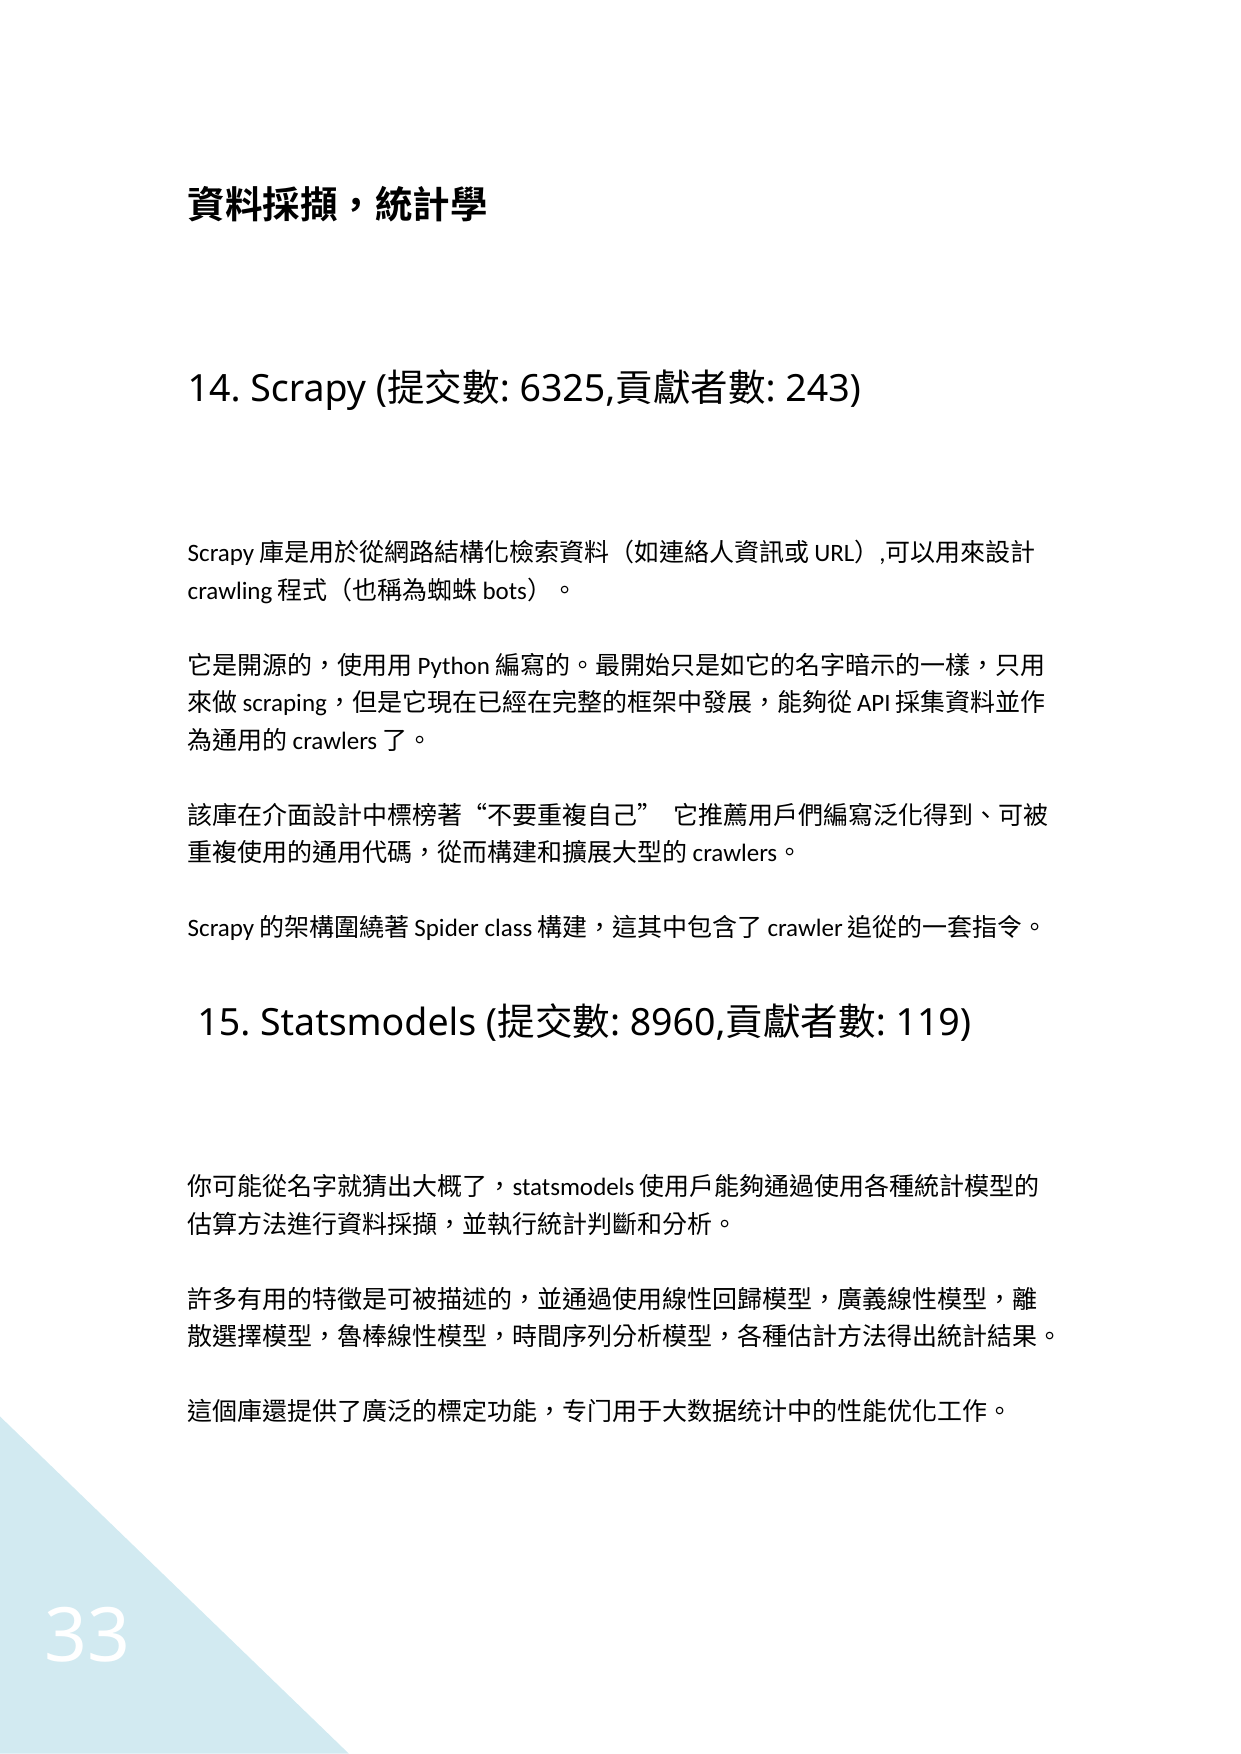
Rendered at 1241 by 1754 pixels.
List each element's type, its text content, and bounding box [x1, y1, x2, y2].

text 這個庫還提供了廣泛的標定功能，专门用于大数据统计中的性能优化工作。 [187, 1391, 1053, 1428]
text Scrapy的架構圍繞著Spider class構建，這其中包含了crawler追從的一套指令。 [187, 907, 1053, 944]
text Scrapy庫是用於從網路結構化檢索資料（如連絡人資訊或URL）,可以用來設計crawling程式（也稱為蜘蛛bots）。 [187, 532, 1053, 607]
subtitle 15. Statsmodels (提交數: 8960,貢獻者數: 119) [187, 982, 1053, 1057]
text 許多有用的特徵是可被描述的，並通過使用線性回歸模型，廣義線性模型，離散選擇模型，魯棒線性模型，時間序列分析模型，各種估計方法得出統計結果。 [187, 1278, 1053, 1353]
text 你可能從名字就猜出大概了，statsmodels使用戶能夠通過使用各種統計模型的估算方法進行資料採擷，並執行統計判斷和分析。 [187, 1166, 1053, 1241]
subtitle 資料採擷，統計學 [187, 164, 1053, 239]
text 它是開源的，使用用Python編寫的。最開始只是如它的名字暗示的一樣，只用來做scraping，但是它現在已經在完整的框架中發展，能夠從API採集資料並作為通用的crawlers了。 [187, 644, 1053, 757]
text 該庫在介面設計中標榜著“不要重複自己” 它推薦用戶們編寫泛化得到、可被重複使用的通用代碼，從而構建和擴展大型的crawlers。 [187, 794, 1053, 869]
subtitle 14. Scrapy (提交數: 6325,貢獻者數: 243) [187, 348, 1053, 423]
